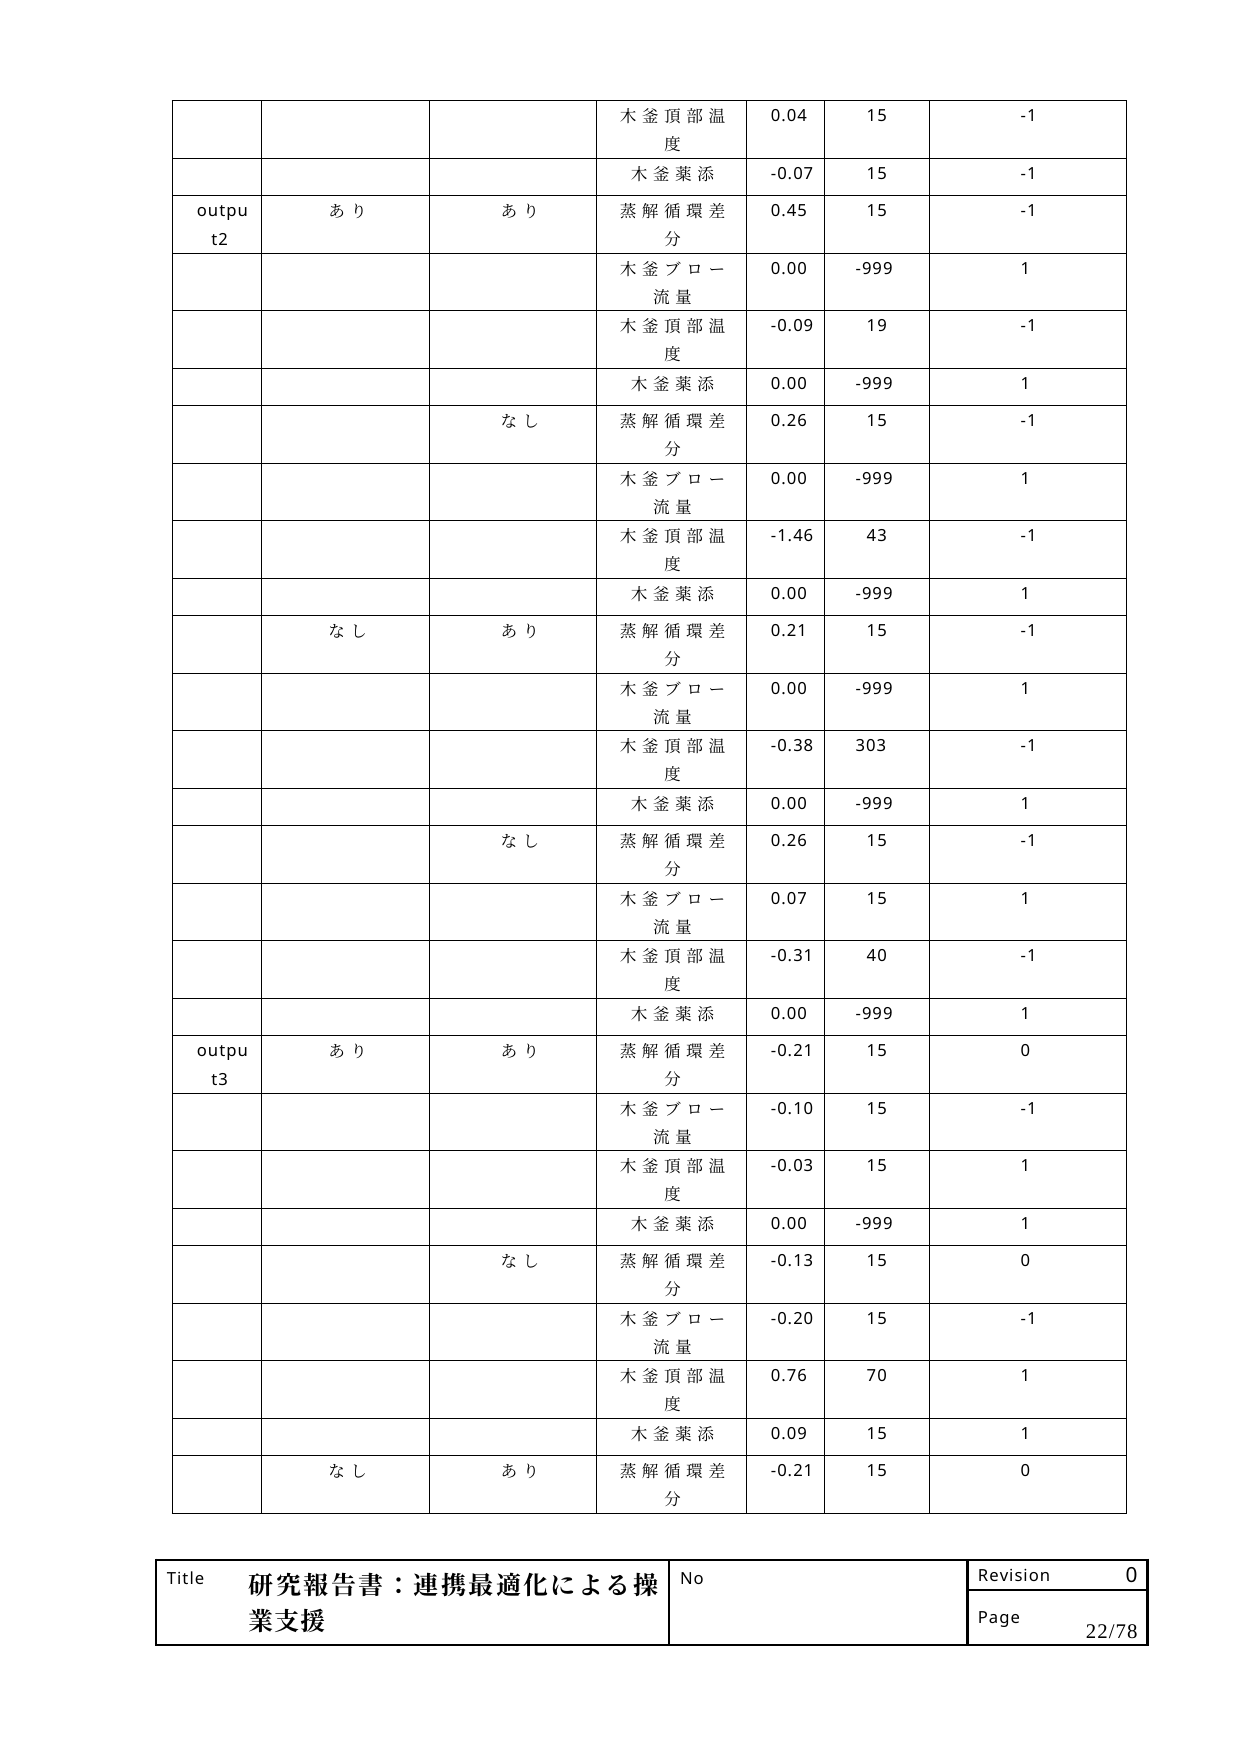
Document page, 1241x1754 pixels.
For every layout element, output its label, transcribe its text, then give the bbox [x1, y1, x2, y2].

table_cell 木釜頂部温度 [597, 731, 746, 788]
table_cell -1 [930, 101, 1126, 158]
table_cell -999 [825, 999, 929, 1035]
table_cell 0.26 [747, 406, 824, 463]
table_cell 木釜頂部温度 [597, 1361, 746, 1418]
table_cell 1 [930, 1419, 1126, 1455]
table_cell [262, 579, 429, 615]
table_cell [262, 1094, 429, 1150]
table_cell 木釜薬添 [597, 1209, 746, 1245]
table_cell 15 [825, 1304, 929, 1360]
table_cell [262, 1151, 429, 1208]
table_cell なし [430, 406, 596, 463]
table_cell 蒸解循環差分 [597, 1456, 746, 1513]
table_cell 木釜頂部温度 [597, 521, 746, 578]
table_cell [262, 369, 429, 405]
table_cell [173, 941, 261, 998]
table_cell [173, 406, 261, 463]
table_cell [262, 521, 429, 578]
table_cell 0.00 [747, 464, 824, 520]
table_cell -999 [825, 464, 929, 520]
table_cell 15 [825, 1456, 929, 1513]
table_cell なし [262, 1456, 429, 1513]
table_cell [262, 311, 429, 368]
table_cell 蒸解循環差分 [597, 616, 746, 673]
table_cell -0.09 [747, 311, 824, 368]
table_cell 0.04 [747, 101, 824, 158]
table_cell 303 [825, 731, 929, 788]
table_cell [262, 101, 429, 158]
table_cell -999 [825, 789, 929, 825]
table_cell あり [430, 1036, 596, 1093]
table_cell 0.00 [747, 254, 824, 310]
table_cell 木釜頂部温度 [597, 311, 746, 368]
table_cell -0.31 [747, 941, 824, 998]
table_cell [173, 616, 261, 673]
table_cell [262, 464, 429, 520]
table_cell [262, 1246, 429, 1303]
table_cell 木釜ブロー流量 [597, 1304, 746, 1360]
table_cell -0.03 [747, 1151, 824, 1208]
table_cell 蒸解循環差分 [597, 1246, 746, 1303]
table_cell 1 [930, 254, 1126, 310]
table_cell [173, 1304, 261, 1360]
table_cell 0.45 [747, 196, 824, 253]
table_cell 0.00 [747, 369, 824, 405]
table_cell [430, 731, 596, 788]
table_cell -1 [930, 521, 1126, 578]
table_cell -0.20 [747, 1304, 824, 1360]
table_cell 木釜ブロー流量 [597, 254, 746, 310]
table_cell -0.10 [747, 1094, 824, 1150]
table_cell [430, 1209, 596, 1245]
table_cell 1 [930, 1361, 1126, 1418]
table_cell 0.00 [747, 674, 824, 730]
table_cell 木釜薬添 [597, 999, 746, 1035]
table_cell [262, 159, 429, 195]
table_cell [262, 789, 429, 825]
table_cell なし [430, 826, 596, 883]
table_cell [173, 1361, 261, 1418]
table_cell -1 [930, 826, 1126, 883]
table_cell [173, 731, 261, 788]
table_cell -999 [825, 674, 929, 730]
table_cell 1 [930, 674, 1126, 730]
table_cell [430, 579, 596, 615]
table_cell 木釜薬添 [597, 369, 746, 405]
table_cell [173, 826, 261, 883]
table_cell 1 [930, 789, 1126, 825]
table_cell [262, 826, 429, 883]
table_cell -1 [930, 731, 1126, 788]
table_cell [262, 941, 429, 998]
table_cell 蒸解循環差分 [597, 196, 746, 253]
table_cell 1 [930, 1151, 1126, 1208]
table_cell -0.21 [747, 1036, 824, 1093]
table_cell 1 [930, 464, 1126, 520]
table_cell 木釜頂部温度 [597, 941, 746, 998]
table_cell 15 [825, 101, 929, 158]
table_cell 15 [825, 1246, 929, 1303]
table_cell -999 [825, 579, 929, 615]
table_cell 15 [825, 1036, 929, 1093]
table_cell 1 [930, 1209, 1126, 1245]
table_cell [262, 1304, 429, 1360]
table_cell -999 [825, 1209, 929, 1245]
table_cell -999 [825, 254, 929, 310]
table_cell 15 [825, 616, 929, 673]
table_cell -1 [930, 1094, 1126, 1150]
table_cell [173, 1246, 261, 1303]
table_cell [430, 521, 596, 578]
table_cell 0.00 [747, 999, 824, 1035]
table_cell 木釜薬添 [597, 1419, 746, 1455]
table_cell 0.09 [747, 1419, 824, 1455]
table_cell -1 [930, 406, 1126, 463]
table_cell あり [262, 1036, 429, 1093]
table_cell -0.07 [747, 159, 824, 195]
table_cell あり [430, 616, 596, 673]
table_cell 0.07 [747, 884, 824, 940]
table_cell output3 [173, 1036, 261, 1093]
table_cell 0.76 [747, 1361, 824, 1418]
table_cell [430, 1419, 596, 1455]
table_cell 15 [825, 406, 929, 463]
table_cell 1 [930, 999, 1126, 1035]
table_cell 15 [825, 159, 929, 195]
table_cell [173, 369, 261, 405]
table_cell 15 [825, 884, 929, 940]
table_cell 0.21 [747, 616, 824, 673]
table_cell [262, 674, 429, 730]
table_cell [173, 674, 261, 730]
table_cell 0.00 [747, 1209, 824, 1245]
table_cell [173, 1456, 261, 1513]
table_cell [262, 999, 429, 1035]
table_cell 0 [930, 1456, 1126, 1513]
table_cell 40 [825, 941, 929, 998]
table_cell -1 [930, 616, 1126, 673]
table_cell 0 [930, 1246, 1126, 1303]
table_cell 蒸解循環差分 [597, 826, 746, 883]
table_cell 蒸解循環差分 [597, 406, 746, 463]
table_cell [262, 731, 429, 788]
table_cell 0 [930, 1036, 1126, 1093]
table_cell [430, 159, 596, 195]
table_cell [430, 254, 596, 310]
table_cell 木釜ブロー流量 [597, 464, 746, 520]
table_cell なし [430, 1246, 596, 1303]
table_cell 木釜薬添 [597, 159, 746, 195]
table_cell 木釜ブロー流量 [597, 674, 746, 730]
table_cell [262, 254, 429, 310]
table_cell [262, 1361, 429, 1418]
table_cell [430, 1151, 596, 1208]
table_cell [430, 789, 596, 825]
table_cell -1 [930, 311, 1126, 368]
table_cell -0.38 [747, 731, 824, 788]
table_cell あり [430, 196, 596, 253]
table_cell [173, 254, 261, 310]
table_cell 木釜ブロー流量 [597, 1094, 746, 1150]
table_cell [262, 1419, 429, 1455]
table_cell [173, 521, 261, 578]
table_cell [430, 311, 596, 368]
table_cell [430, 674, 596, 730]
table_cell [430, 941, 596, 998]
table_cell [430, 1094, 596, 1150]
table_cell 15 [825, 196, 929, 253]
table_cell 0.00 [747, 579, 824, 615]
table_cell -1 [930, 196, 1126, 253]
table_cell 蒸解循環差分 [597, 1036, 746, 1093]
table_cell [173, 1419, 261, 1455]
table_cell あり [430, 1456, 596, 1513]
table_cell [262, 884, 429, 940]
table_cell [173, 1209, 261, 1245]
table_cell 木釜頂部温度 [597, 1151, 746, 1208]
table_cell [173, 884, 261, 940]
table_cell [173, 579, 261, 615]
table_cell 1 [930, 884, 1126, 940]
table_cell [173, 789, 261, 825]
table_cell 43 [825, 521, 929, 578]
table_cell [430, 884, 596, 940]
table_cell 19 [825, 311, 929, 368]
table_cell [173, 1094, 261, 1150]
table_cell [173, 999, 261, 1035]
table_cell [173, 311, 261, 368]
table_cell -1.46 [747, 521, 824, 578]
table_cell あり [262, 196, 429, 253]
table_cell -1 [930, 1304, 1126, 1360]
table_cell -999 [825, 369, 929, 405]
table_cell [430, 464, 596, 520]
table_cell [430, 101, 596, 158]
table_cell [173, 101, 261, 158]
table_cell [173, 464, 261, 520]
table_cell [173, 1151, 261, 1208]
table_cell -1 [930, 159, 1126, 195]
table_cell 15 [825, 1151, 929, 1208]
table_cell [173, 159, 261, 195]
table_cell 木釜薬添 [597, 789, 746, 825]
table_cell [430, 1361, 596, 1418]
table_cell [430, 1304, 596, 1360]
table_cell なし [262, 616, 429, 673]
table_cell 15 [825, 826, 929, 883]
table_cell 15 [825, 1094, 929, 1150]
table_cell 1 [930, 369, 1126, 405]
table_cell -1 [930, 941, 1126, 998]
table_cell [430, 999, 596, 1035]
table_cell 0.00 [747, 789, 824, 825]
table_cell 木釜ブロー流量 [597, 884, 746, 940]
table_cell [262, 406, 429, 463]
table_cell 70 [825, 1361, 929, 1418]
table_cell [430, 369, 596, 405]
table_cell 15 [825, 1419, 929, 1455]
table_cell -0.13 [747, 1246, 824, 1303]
table_cell 1 [930, 579, 1126, 615]
table_cell 木釜頂部温度 [597, 101, 746, 158]
table_cell [262, 1209, 429, 1245]
table_cell 木釜薬添 [597, 579, 746, 615]
table_cell -0.21 [747, 1456, 824, 1513]
table_cell 0.26 [747, 826, 824, 883]
table_cell output2 [173, 196, 261, 253]
